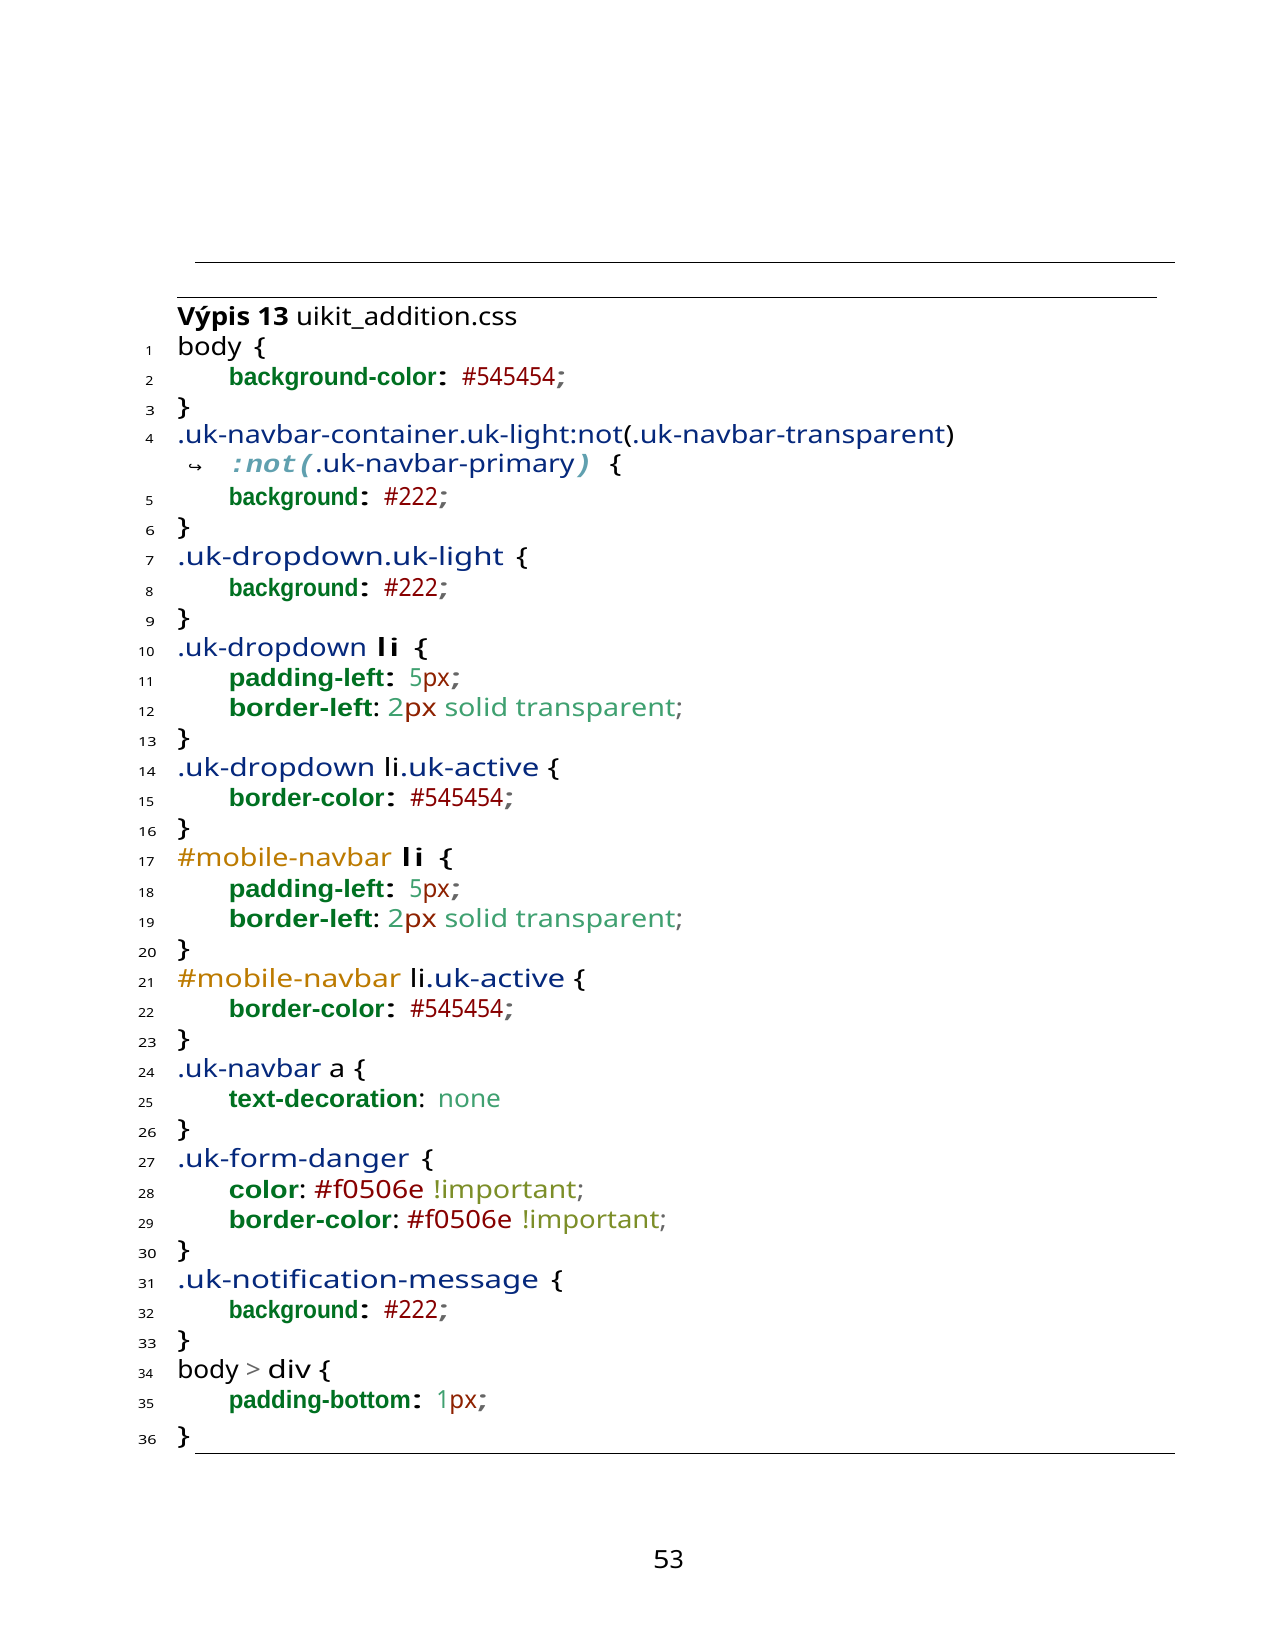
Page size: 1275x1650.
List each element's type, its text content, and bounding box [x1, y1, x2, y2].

text 15 border-color: #545454; [138, 783, 1173, 813]
text 3 } [145, 391, 1173, 421]
text ↪ :not(.uk-navbar-primary) { [188, 449, 1173, 479]
text 27 .uk-form-danger { [138, 1144, 1173, 1174]
text 19 border-left: 2px solid transparent; [138, 903, 1173, 933]
text 34 body > div { [138, 1354, 1173, 1385]
text 20 } [138, 933, 1173, 963]
text 35 padding-bottom: 1px; [138, 1385, 1173, 1415]
text 13 } [138, 722, 1173, 752]
text 14 .uk-dropdown li.uk-active { [138, 752, 1173, 783]
text 21 #mobile-navbar li.uk-active { [138, 963, 1173, 993]
text 9 } [145, 602, 1173, 632]
text 24 .uk-navbar a { [138, 1053, 1173, 1084]
text 23 } [138, 1023, 1173, 1053]
text 4 .uk-navbar-container.uk-light:not(.uk-navbar-transparent) [145, 421, 1173, 449]
text Výpis 13 uikit_addition.css [177, 263, 1173, 332]
text 29 border-color: #f0506e !important; [138, 1204, 1173, 1234]
text 32 background: #222; [138, 1294, 1173, 1324]
text 11 padding-left: 5px; [138, 662, 1173, 692]
text 30 } [138, 1234, 1173, 1264]
text 10 .uk-dropdown li { [138, 632, 1173, 662]
text 17 #mobile-navbar li { [138, 843, 1173, 873]
text 22 border-color: #545454; [138, 993, 1173, 1023]
text 31 .uk-notification-message { [138, 1264, 1173, 1294]
text 28 color: #f0506e !important; [138, 1174, 1173, 1204]
text 33 } [138, 1324, 1173, 1354]
text 36 } [138, 1415, 1173, 1452]
text 7 .uk-dropdown.uk-light { [145, 542, 1173, 572]
text 12 border-left: 2px solid transparent; [138, 692, 1173, 722]
text 8 background: #222; [145, 572, 1173, 602]
text 5 background: #222; [145, 479, 1173, 512]
text 16 } [138, 813, 1173, 843]
text 25 text-decoration: none [138, 1084, 1173, 1114]
text 6 } [145, 512, 1173, 542]
text 18 padding-left: 5px; [138, 873, 1173, 903]
text 1 body { [145, 332, 1173, 361]
text 2 background-color: #545454; [145, 361, 1173, 391]
text 26 } [138, 1114, 1173, 1144]
